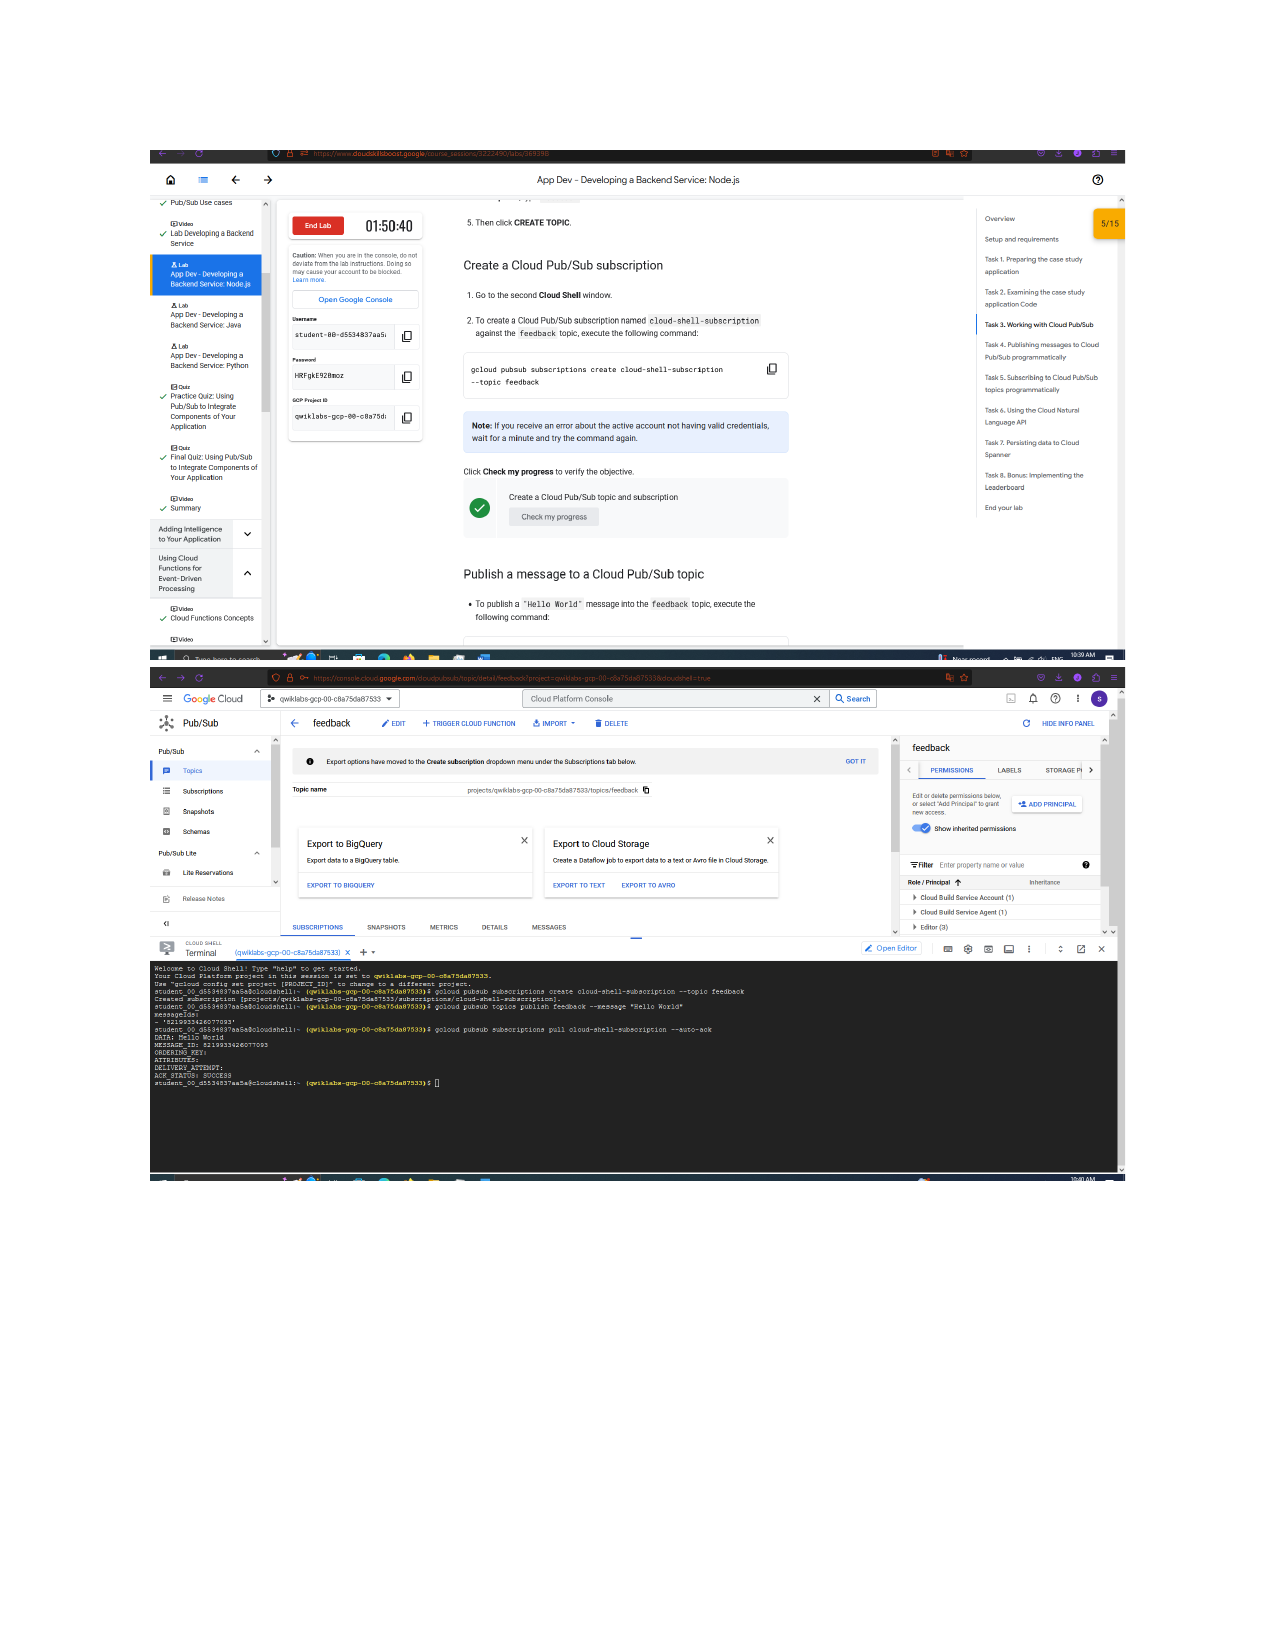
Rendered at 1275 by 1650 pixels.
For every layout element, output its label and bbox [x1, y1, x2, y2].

picture [150, 150, 1125, 660]
picture [150, 667, 1125, 1181]
